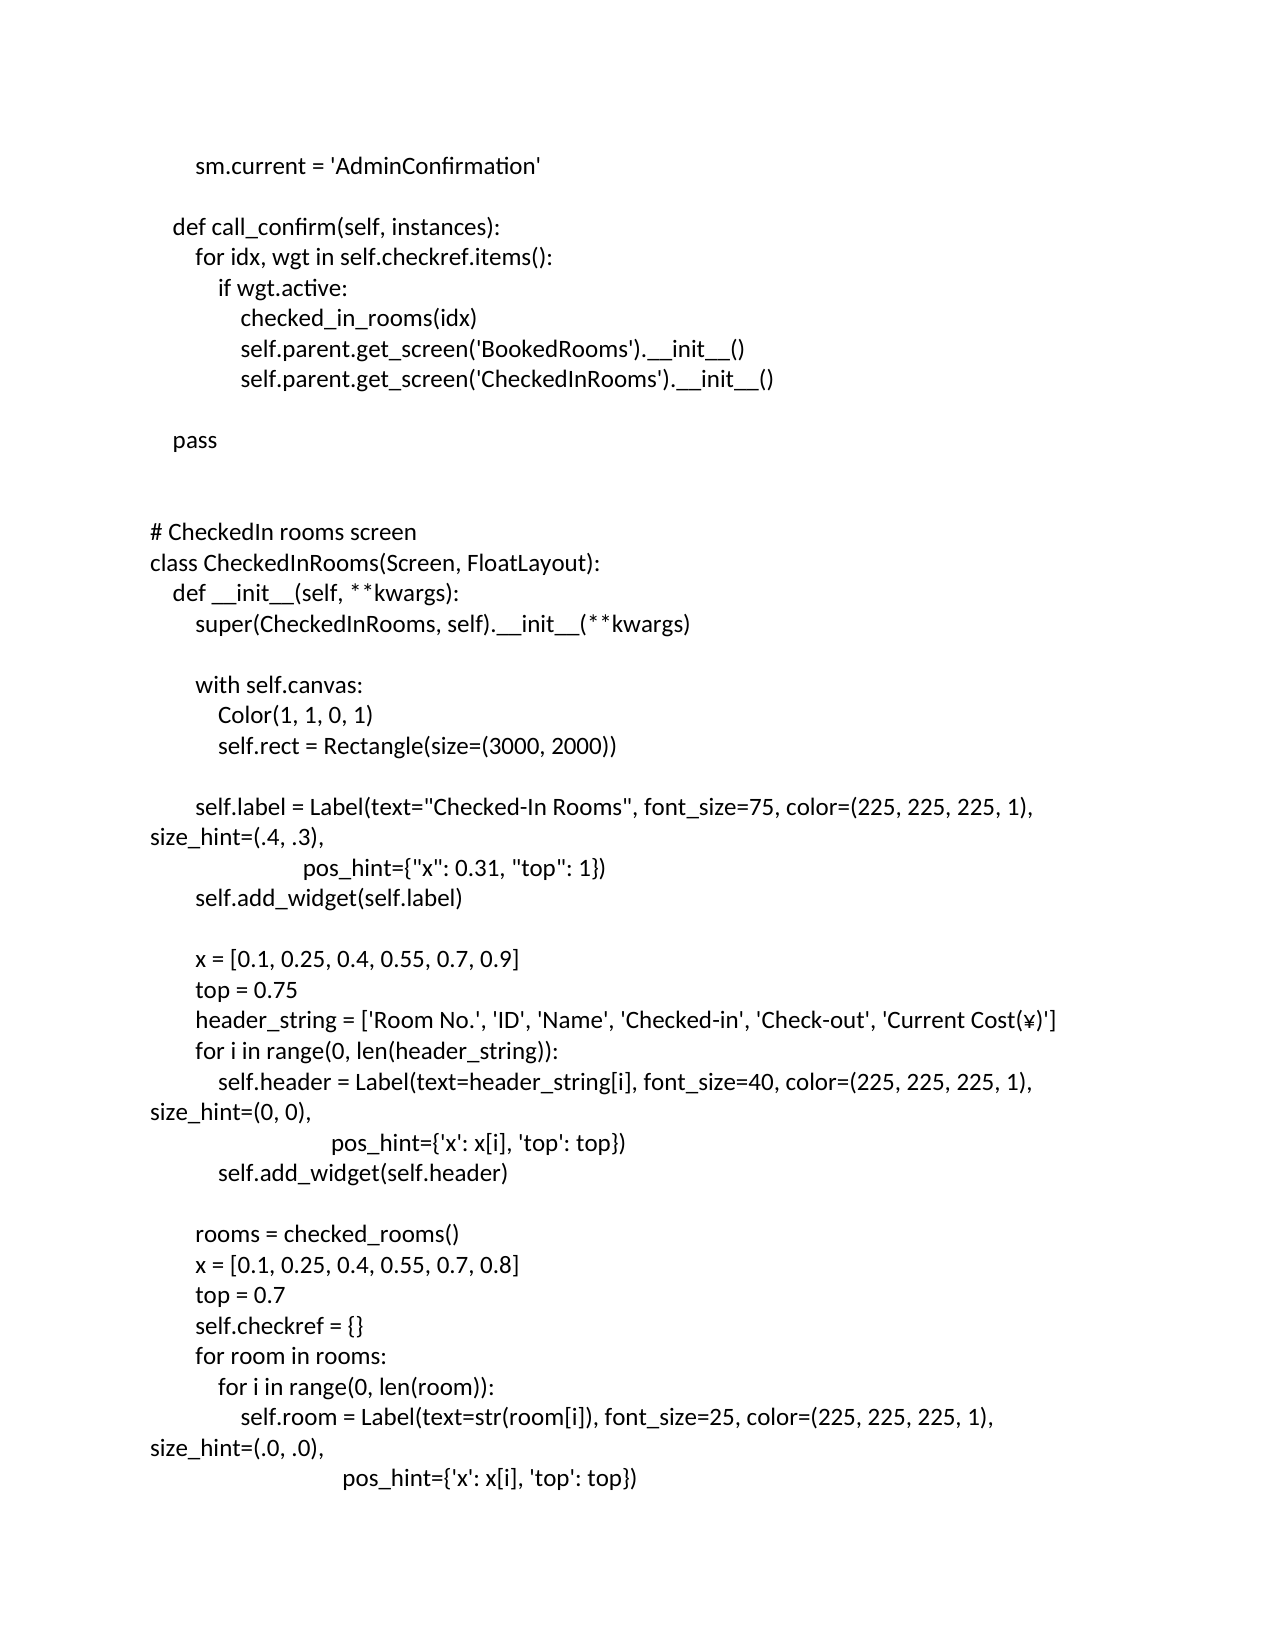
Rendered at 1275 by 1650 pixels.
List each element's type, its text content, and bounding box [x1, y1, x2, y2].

text checked_in_rooms(idx) [150, 303, 1125, 333]
text self.header = Label(text=header_string[i], font_size=40, color=(225, 225, 225, 1), size_hint=(0, 0), [150, 1066, 1125, 1127]
text for room in rooms: [150, 1340, 1125, 1371]
text self.label = Label(text="Checked-In Rooms", font_size=75, color=(225, 225, 225, 1), size_hint=(.4, .3), [150, 791, 1125, 852]
text top = 0.7 [150, 1279, 1125, 1310]
text x = [0.1, 0.25, 0.4, 0.55, 0.7, 0.8] [150, 1249, 1125, 1279]
text for i in range(0, len(header_string)): [150, 1035, 1125, 1066]
text top = 0.75 [150, 974, 1125, 1004]
text for i in range(0, len(room)): [150, 1371, 1125, 1401]
text super(CheckedInRooms, self).__init__(**kwargs) [150, 608, 1125, 638]
text pos_hint={"x": 0.31, "top": 1}) [150, 852, 1125, 882]
text self.room = Label(text=str(room[i]), font_size=25, color=(225, 225, 225, 1), size_hint=(.0, .0), [150, 1401, 1125, 1462]
text self.add_widget(self.label) [150, 882, 1125, 913]
text def __init__(self, **kwargs): [150, 577, 1125, 608]
text x = [0.1, 0.25, 0.4, 0.55, 0.7, 0.9] [150, 943, 1125, 974]
text def call_confirm(self, instances): [150, 211, 1125, 242]
text header_string = ['Room No.', 'ID', 'Name', 'Checked-in', 'Check-out', 'Current Cost(¥)'] [150, 1004, 1125, 1035]
text Color(1, 1, 0, 1) [150, 699, 1125, 730]
text self.rect = Rectangle(size=(3000, 2000)) [150, 730, 1125, 760]
text self.checkref = {} [150, 1310, 1125, 1340]
text sm.current = 'AdminConfirmation' [150, 150, 1125, 181]
text if wgt.active: [150, 272, 1125, 303]
text self.add_widget(self.header) [150, 1157, 1125, 1188]
text pos_hint={'x': x[i], 'top': top}) [150, 1462, 1125, 1493]
text with self.canvas: [150, 669, 1125, 699]
text self.parent.get_screen('CheckedInRooms').__init__() [150, 364, 1125, 394]
text rooms = checked_rooms() [150, 1218, 1125, 1249]
text pos_hint={'x': x[i], 'top': top}) [150, 1127, 1125, 1157]
text for idx, wgt in self.checkref.items(): [150, 242, 1125, 272]
text pass [150, 425, 1125, 455]
text # CheckedIn rooms screen [150, 516, 1125, 547]
text class CheckedInRooms(Screen, FloatLayout): [150, 547, 1125, 577]
text self.parent.get_screen('BookedRooms').__init__() [150, 333, 1125, 364]
